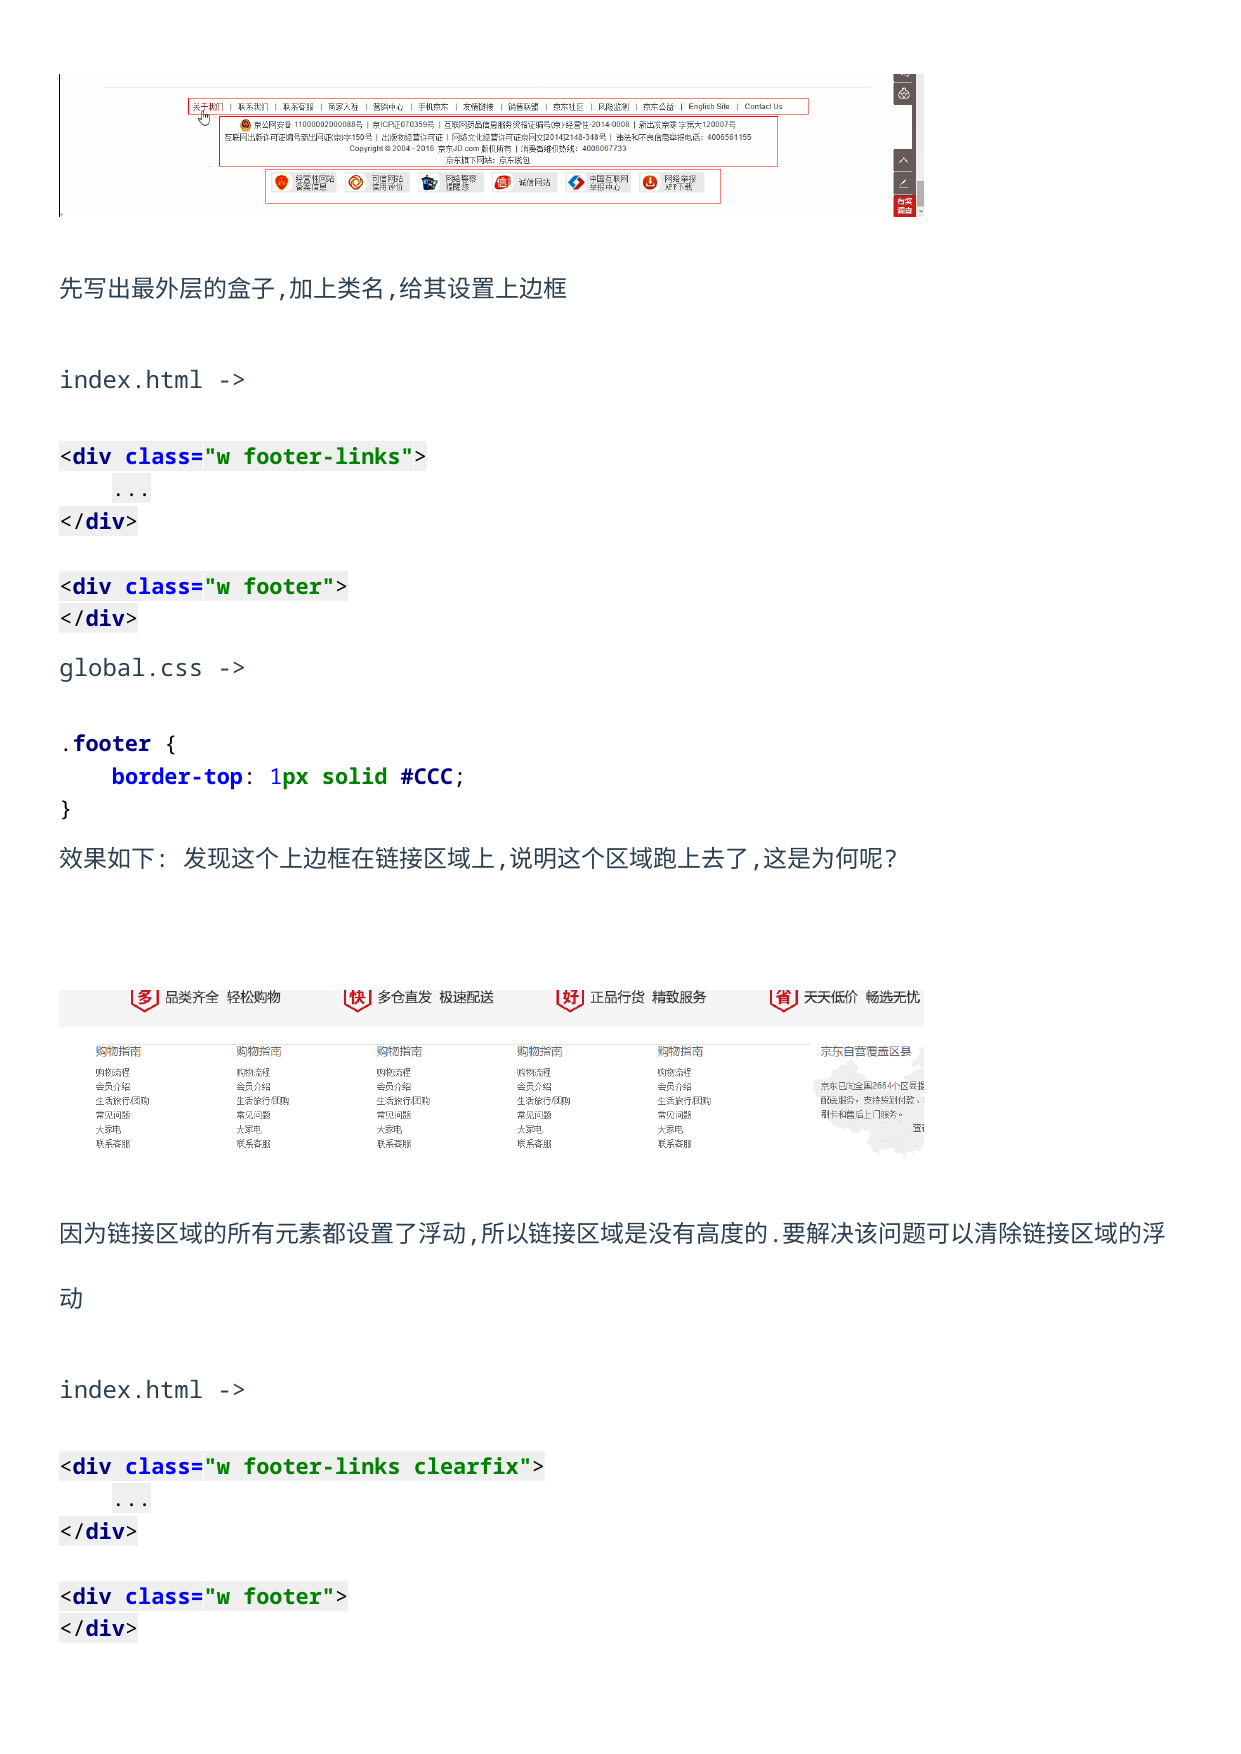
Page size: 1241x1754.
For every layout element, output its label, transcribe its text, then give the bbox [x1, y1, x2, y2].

picture [59, 990, 925, 1158]
text 因为链接区域的所有元素都设置了浮动,所以链接区域是没有高度的.要解决该问题可以清除链接区域的浮动 [59, 1199, 1181, 1329]
picture [59, 74, 925, 217]
text 先写出最外层的盒子,加上类名,给其设置上边框 [59, 254, 1181, 319]
text <div class="w footer-links"> ... </div> <div class="w footer"> </div> [59, 439, 1181, 634]
text .footer { border-top: 1px solid #CCC; } [59, 727, 1181, 824]
text index.html -> [59, 1357, 1181, 1422]
text <div class="w footer-links clearfix"> ... </div> <div class="w footer"> </div> [59, 1449, 1181, 1644]
text index.html -> [59, 347, 1181, 412]
text global.css -> [59, 634, 1181, 699]
text 效果如下: 发现这个上边框在链接区域上,说明这个区域跑上去了,这是为何呢? [59, 824, 1181, 889]
